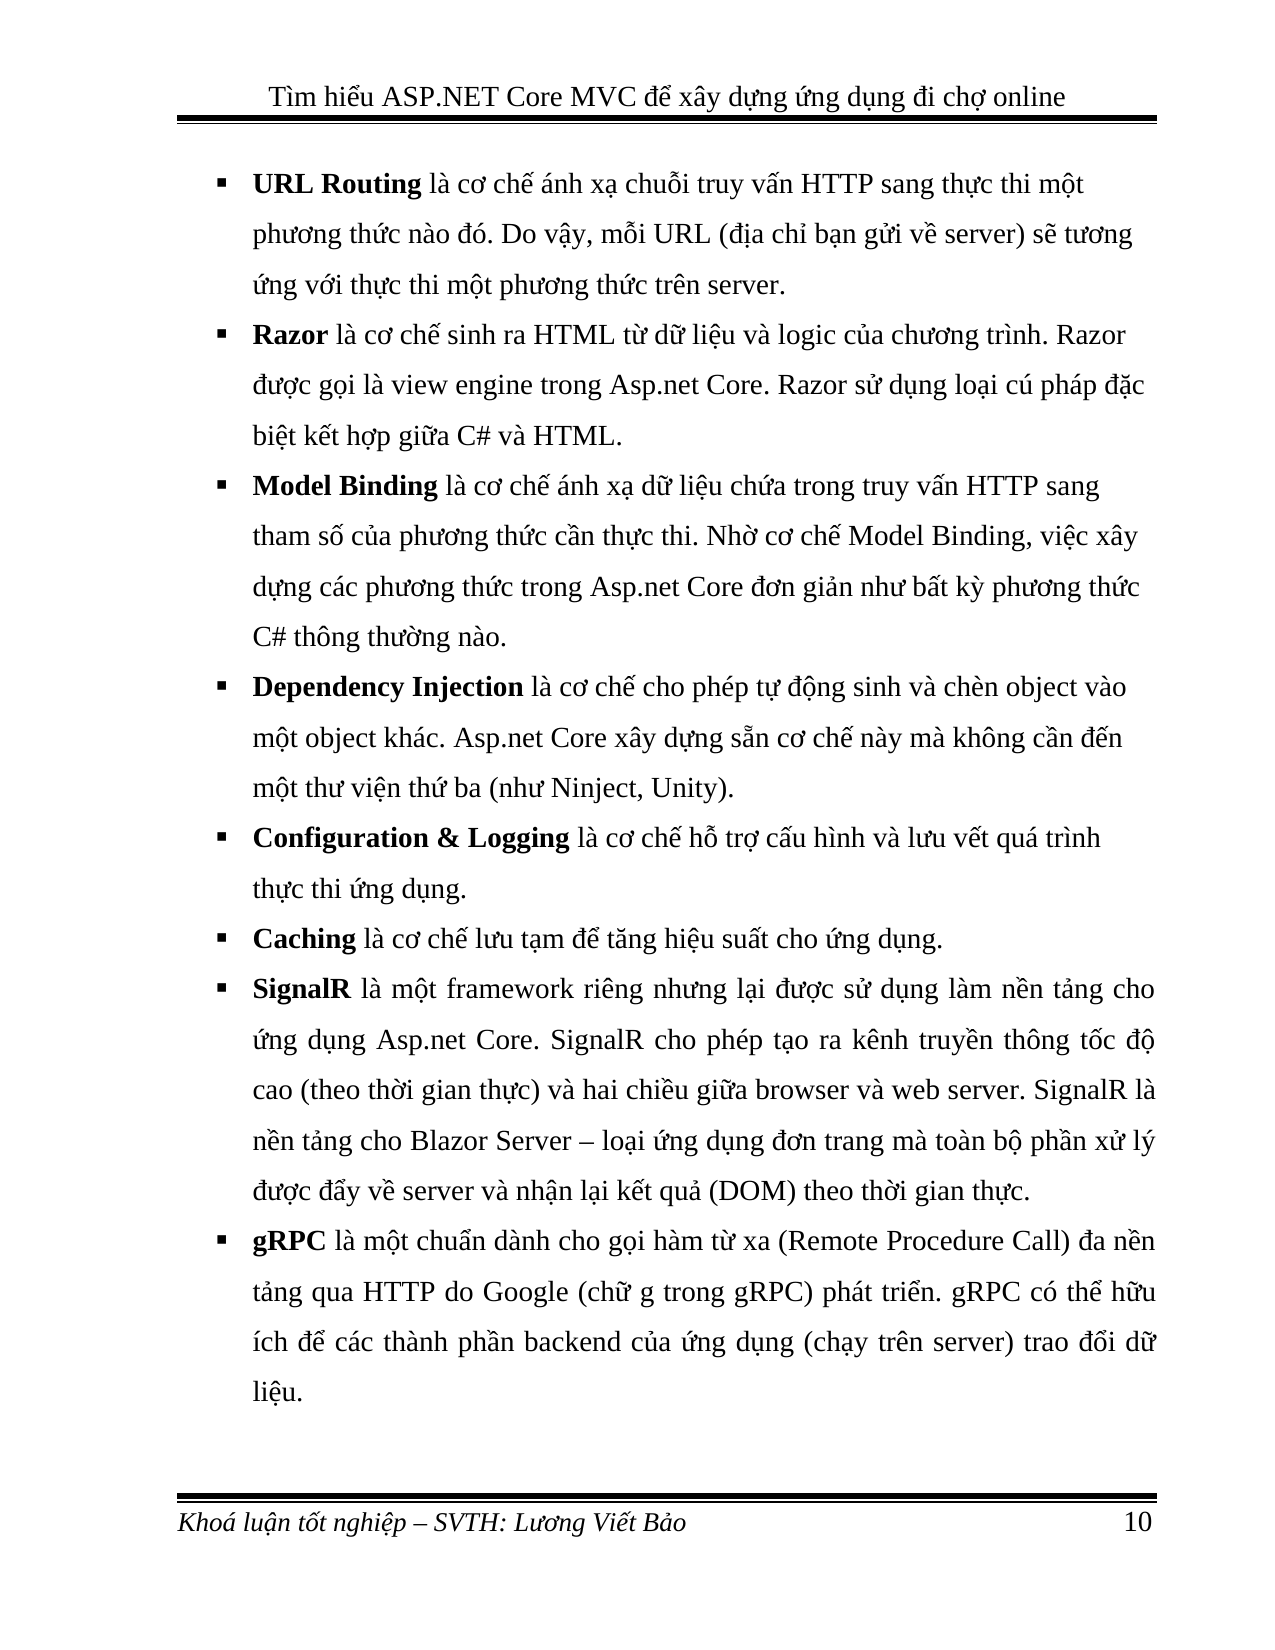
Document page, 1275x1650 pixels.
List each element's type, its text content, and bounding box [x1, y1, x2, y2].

list Model Binding là cơ chế ánh xạ dữ liệu chứa trong truy vấn HTTP sang tham số của phương thức cần thực thi. Nhờ cơ chế Model Binding, việc xây dựng các phương thức trong Asp.net Core đơn giản như bất kỳ phương thức C# thông thường nào. [215, 468, 1157, 653]
list Caching là cơ chế lưu tạm để tăng hiệu suất cho ứng dụng. [215, 921, 1157, 955]
list Dependency Injection là cơ chế cho phép tự động sinh và chèn object vào một object khác. Asp.net Core xây dựng sẵn cơ chế này mà không cần đến một thư viện thứ ba (như Ninject, Unity). [215, 669, 1157, 804]
list gRPC là một chuẩn dành cho gọi hàm từ xa (Remote Procedure Call) đa nền tảng qua HTTP do Google (chữ g trong gRPC) phát triển. gRPC có thể hữu ích để các thành phần backend của ứng dụng (chạy trên server) trao đổi dữ liệu. [215, 1223, 1157, 1408]
list Razor là cơ chế sinh ra HTML từ dữ liệu và logic của chương trình. Razor được gọi là view engine trong Asp.net Core. Razor sử dụng loại cú pháp đặc biệt kết hợp giữa C# và HTML. [215, 317, 1157, 451]
list SignalR là một framework riêng nhưng lại được sử dụng làm nền tảng cho ứng dụng Asp.net Core. SignalR cho phép tạo ra kênh truyền thông tốc độ cao (theo thời gian thực) và hai chiều giữa browser và web server. SignalR là nền tảng cho Blazor Server – loại ứng dụng đơn trang mà toàn bộ phần xử lý được đẩy về server và nhận lại kết quả (DOM) theo thời gian thực. [215, 972, 1157, 1207]
list Configuration & Logging là cơ chế hỗ trợ cấu hình và lưu vết quá trình thực thi ứng dụng. [215, 821, 1157, 904]
list URL Routing là cơ chế ánh xạ chuỗi truy vấn HTTP sang thực thi một phương thức nào đó. Do vậy, mỗi URL (địa chỉ bạn gửi về server) sẽ tương ứng với thực thi một phương thức trên server. [215, 166, 1157, 300]
